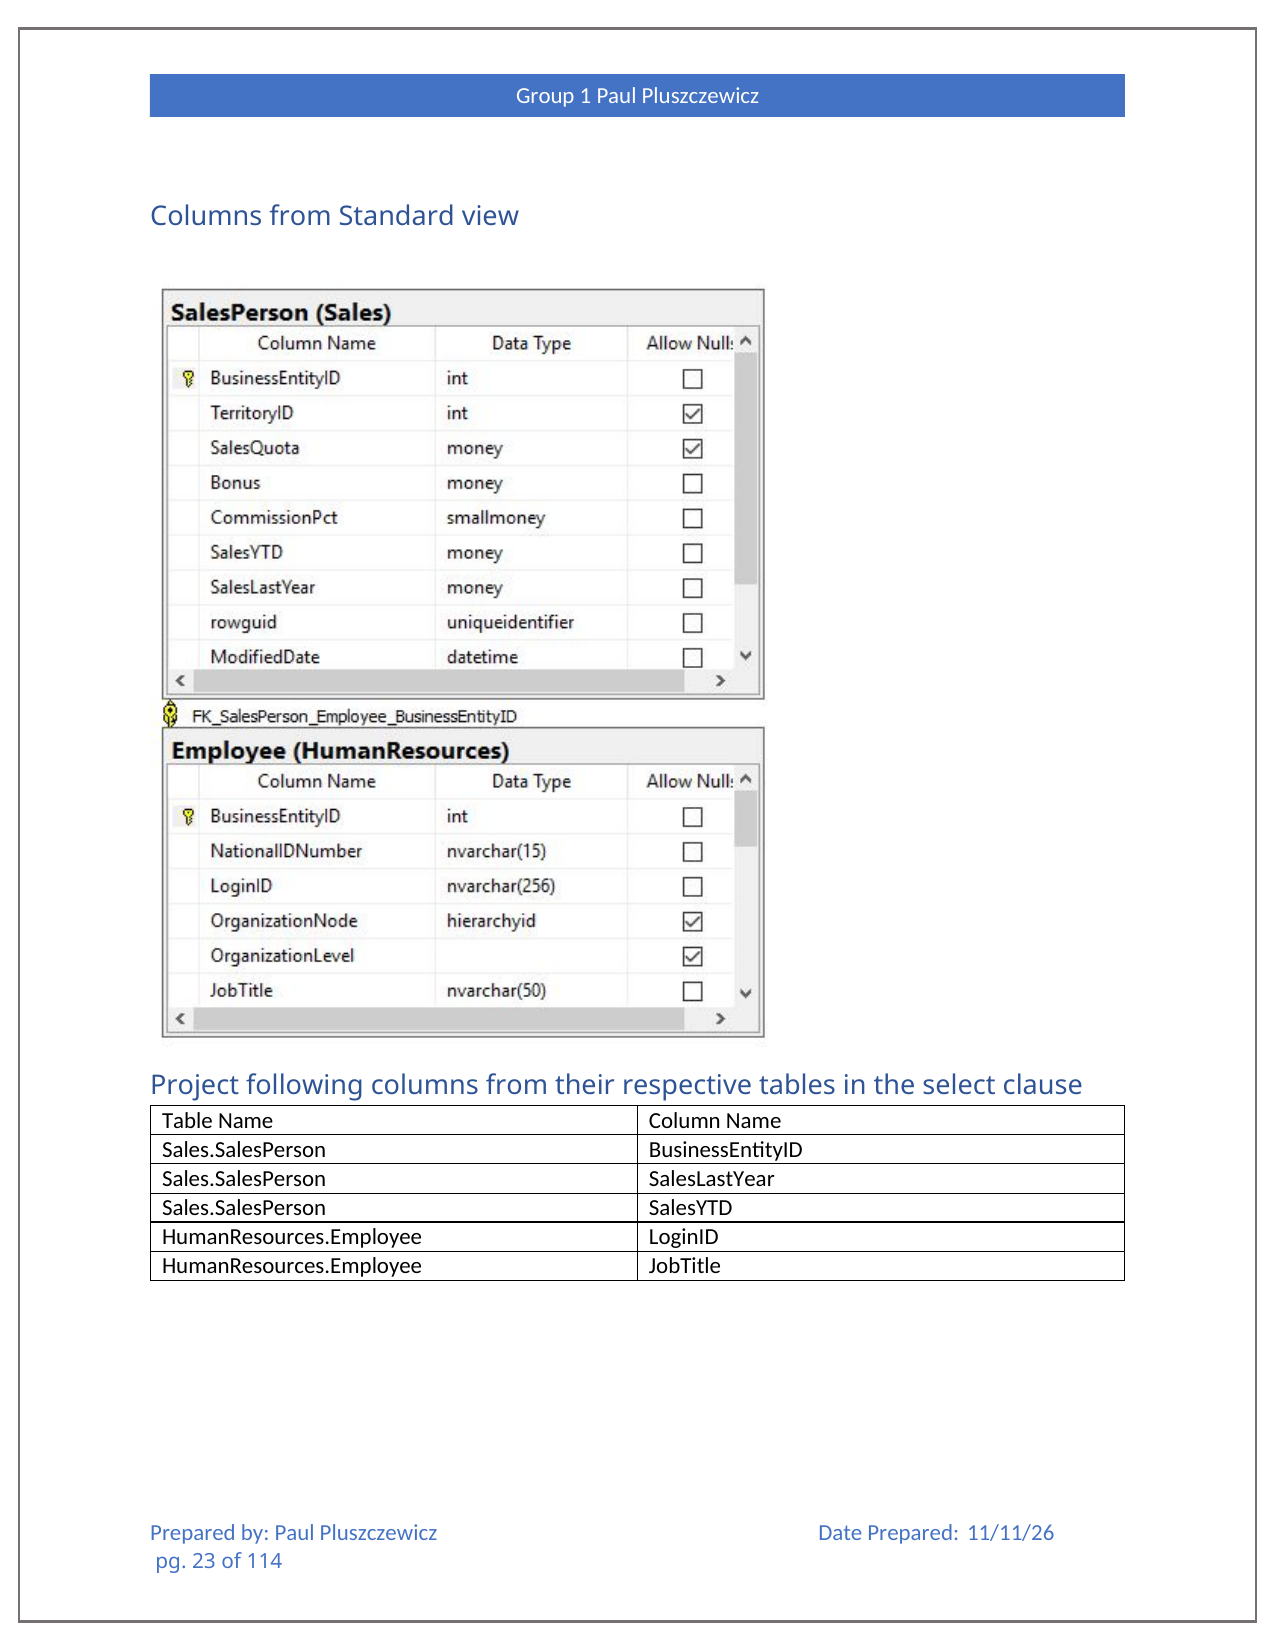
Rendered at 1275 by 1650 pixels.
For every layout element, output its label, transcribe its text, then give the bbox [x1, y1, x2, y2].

table_header Table Name [151, 1106, 637, 1134]
table_cell JobTitle [638, 1252, 1124, 1279]
table_cell Sales.SalesPerson [151, 1135, 637, 1163]
table_cell BusinessEntityID [638, 1135, 1124, 1163]
table_cell HumanResources.Employee [151, 1252, 637, 1279]
table_cell LoginID [638, 1223, 1124, 1251]
table_cell HumanResources.Employee [151, 1223, 637, 1251]
table_cell SalesLastYear [638, 1164, 1124, 1192]
subtitle Columns from Standard view [150, 197, 1125, 234]
table_header Column Name [638, 1106, 1124, 1134]
table_cell SalesYTD [638, 1194, 1124, 1221]
table_cell Sales.SalesPerson [151, 1194, 637, 1221]
picture [150, 283, 777, 1047]
subtitle Project following columns from their respective tables in the select clause [150, 1065, 1125, 1102]
table_cell Sales.SalesPerson [151, 1164, 637, 1192]
